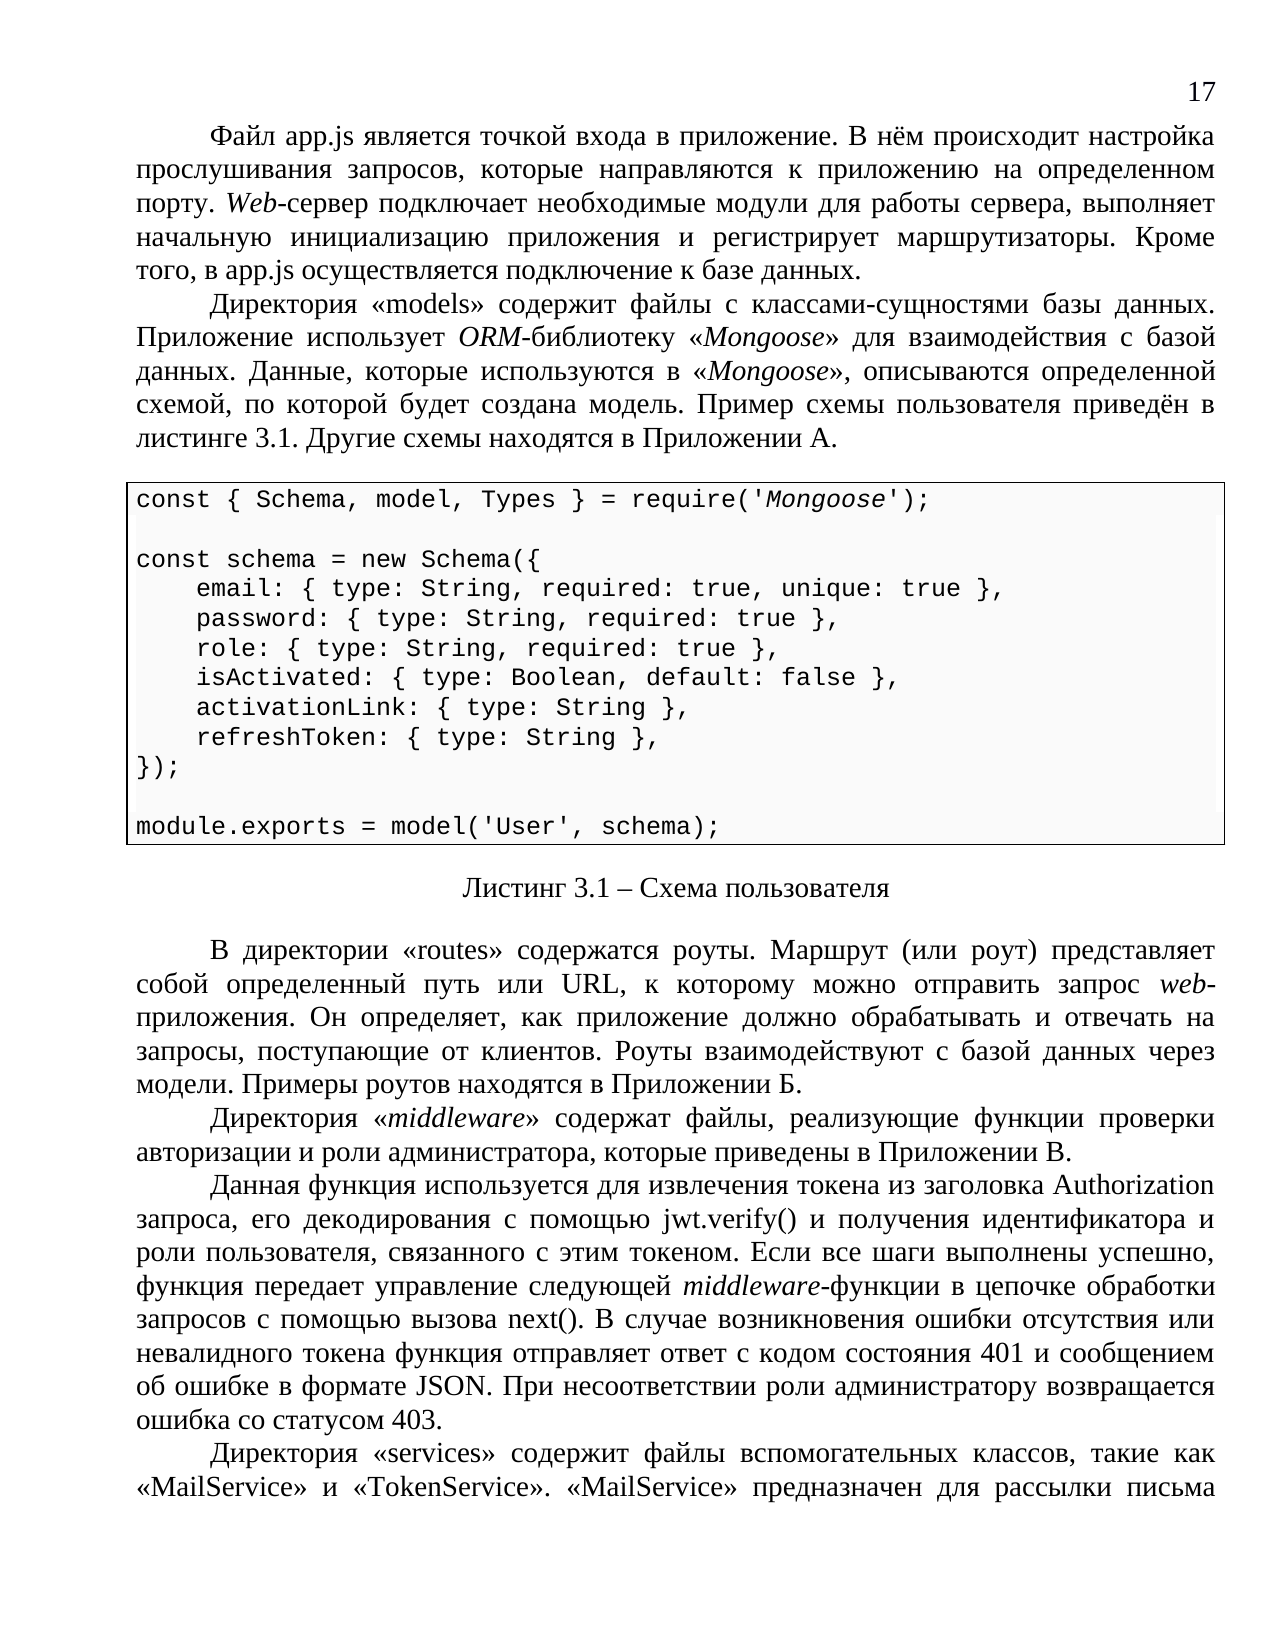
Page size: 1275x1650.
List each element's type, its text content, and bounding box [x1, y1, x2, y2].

text password: { type: String, required: true }, [136, 604, 1216, 634]
text role: { type: String, required: true }, [136, 634, 1216, 663]
text email: { type: String, required: true, unique: true }, [136, 574, 1216, 604]
text module.exports = model('User', schema); [128, 809, 1224, 844]
text Директория «models» содержит файлы с классами-сущностями базы данных. Приложение использует ORM-библиотеку «Mongoose» для взаимодействия с базой данных. Данные, которые используются в «Mongoose», описываются определенной схемой, по которой будет создана модель. Пример схемы пользователя приведён в листинге 3.1. Другие схемы находятся в Приложении А. [136, 286, 1216, 453]
text }); [136, 753, 1216, 782]
text activationLink: { type: String }, [136, 693, 1216, 723]
text Директория «middleware» содержат файлы, реализующие функции проверки авторизации и роли администратора, которые приведены в Приложении В. [136, 1100, 1216, 1167]
text const { Schema, model, Types } = require('Mongoose'); [128, 483, 1224, 515]
text В директории «routes» содержатся роуты. Маршрут (или роут) представляет собой определенный путь или URL, к которому можно отправить запрос web-приложения. Он определяет, как приложение должно обрабатывать и отвечать на запросы, поступающие от клиентов. Роуты взаимодействуют с базой данных через модели. Примеры роутов находятся в Приложении Б. [136, 932, 1216, 1100]
text const schema = new Schema({ [136, 545, 1216, 574]
text Листинг 3.1 – Схема пользователя [136, 870, 1216, 903]
text refreshToken: { type: String }, [136, 723, 1216, 753]
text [136, 1436, 1216, 1503]
text isActivated: { type: Boolean, default: false }, [136, 663, 1216, 693]
text Данная функция используется для извлечения токена из заголовка Authorization запроса, его декодирования с помощью jwt.verify() и получения идентификатора и роли пользователя, связанного с этим токеном. Если все шаги выполнены успешно, функция передает управление следующей middleware-функции в цепочке обработки запросов с помощью вызова next(). В случае возникновения ошибки отсутствия или невалидного токена функция отправляет ответ с кодом состояния 401 и сообщением об ошибке в формате JSON. При несоответствии роли администратору возвращается ошибка со статусом 403. [136, 1167, 1216, 1436]
text Файл app.js является точкой входа в приложение. В нём происходит настройка прослушивания запросов, которые направляются к приложению на определенном порту. Web-сервер подключает необходимые модули для работы сервера, выполняет начальную инициализацию приложения и регистрирует маршрутизаторы. Кроме того, в app.js осуществляется подключение к базе данных. [136, 118, 1216, 286]
